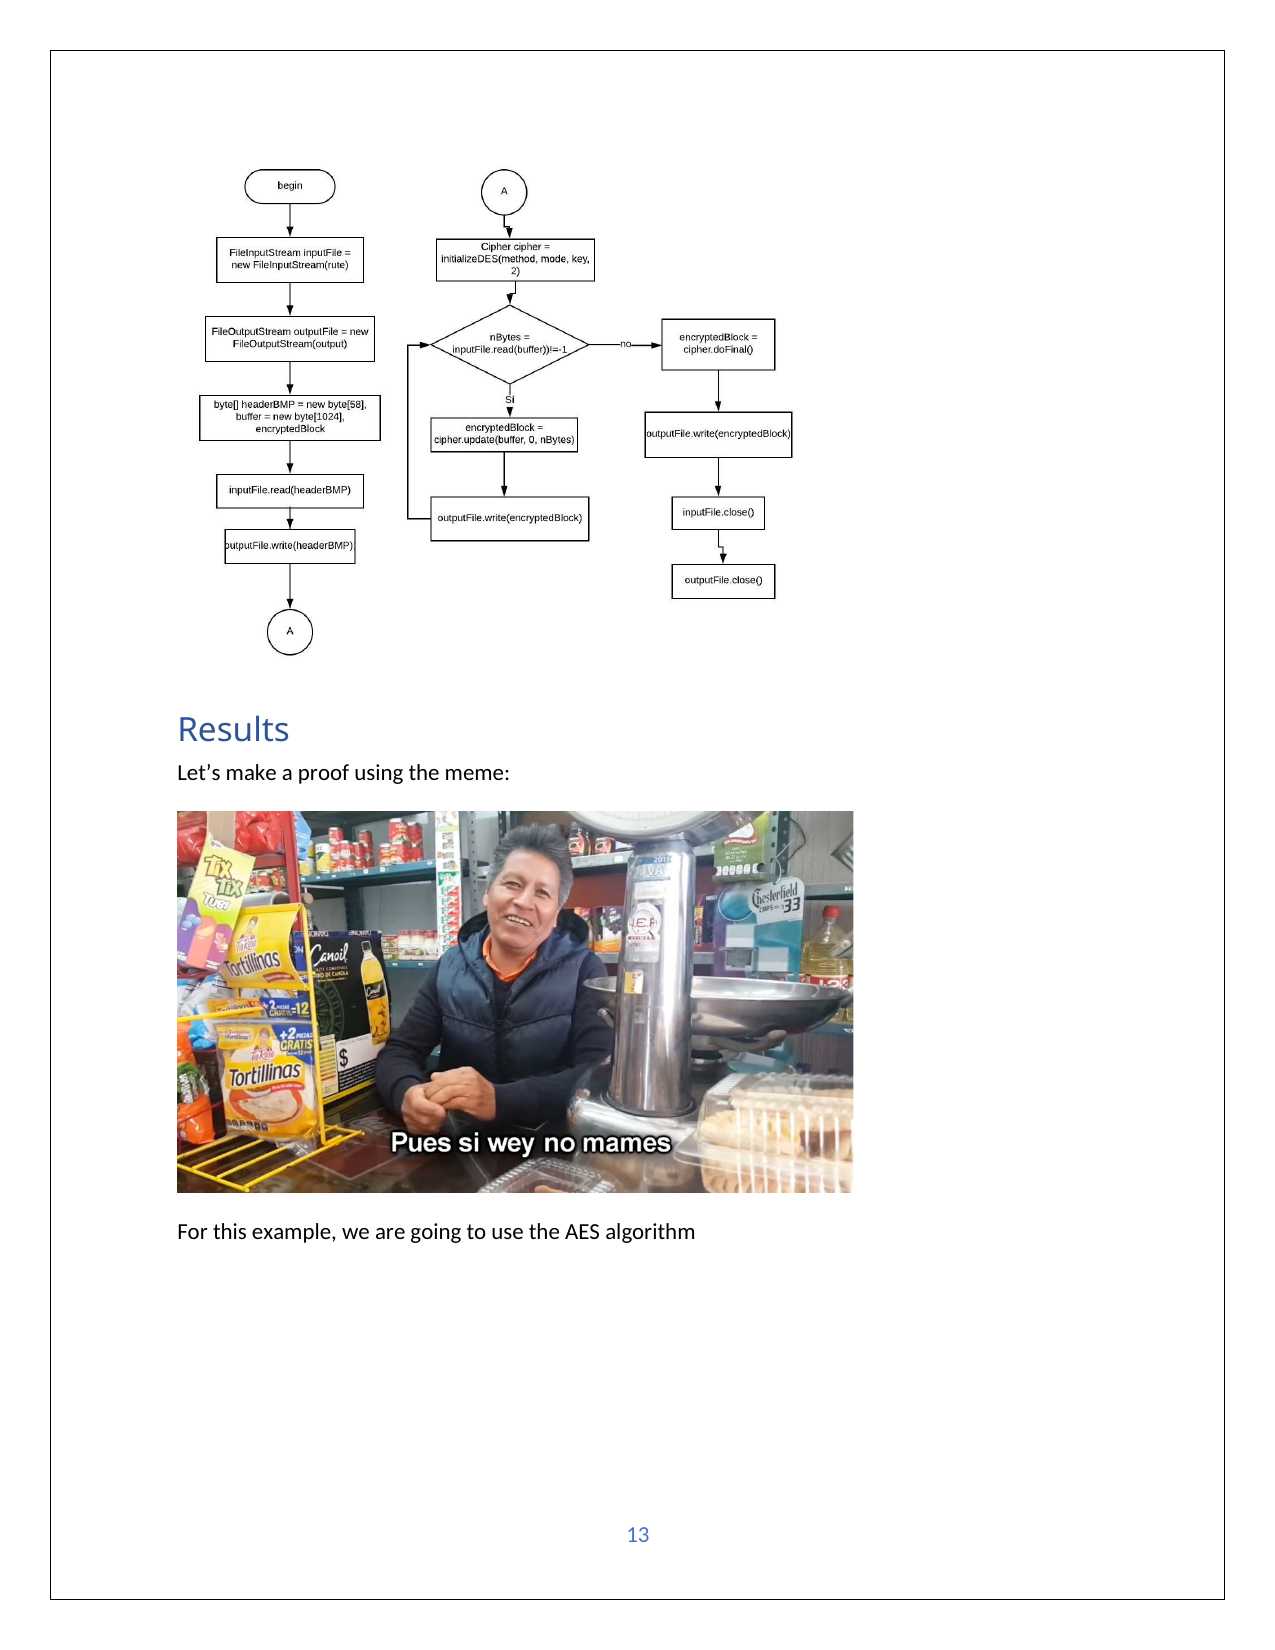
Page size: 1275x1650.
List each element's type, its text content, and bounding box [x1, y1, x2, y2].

text Let’s make a proof using the meme: [177, 758, 1098, 786]
text For this example, we are going to use the AES algorithm [177, 1217, 1098, 1245]
picture [177, 811, 854, 1193]
picture [177, 147, 813, 677]
subtitle Results [177, 706, 1098, 751]
